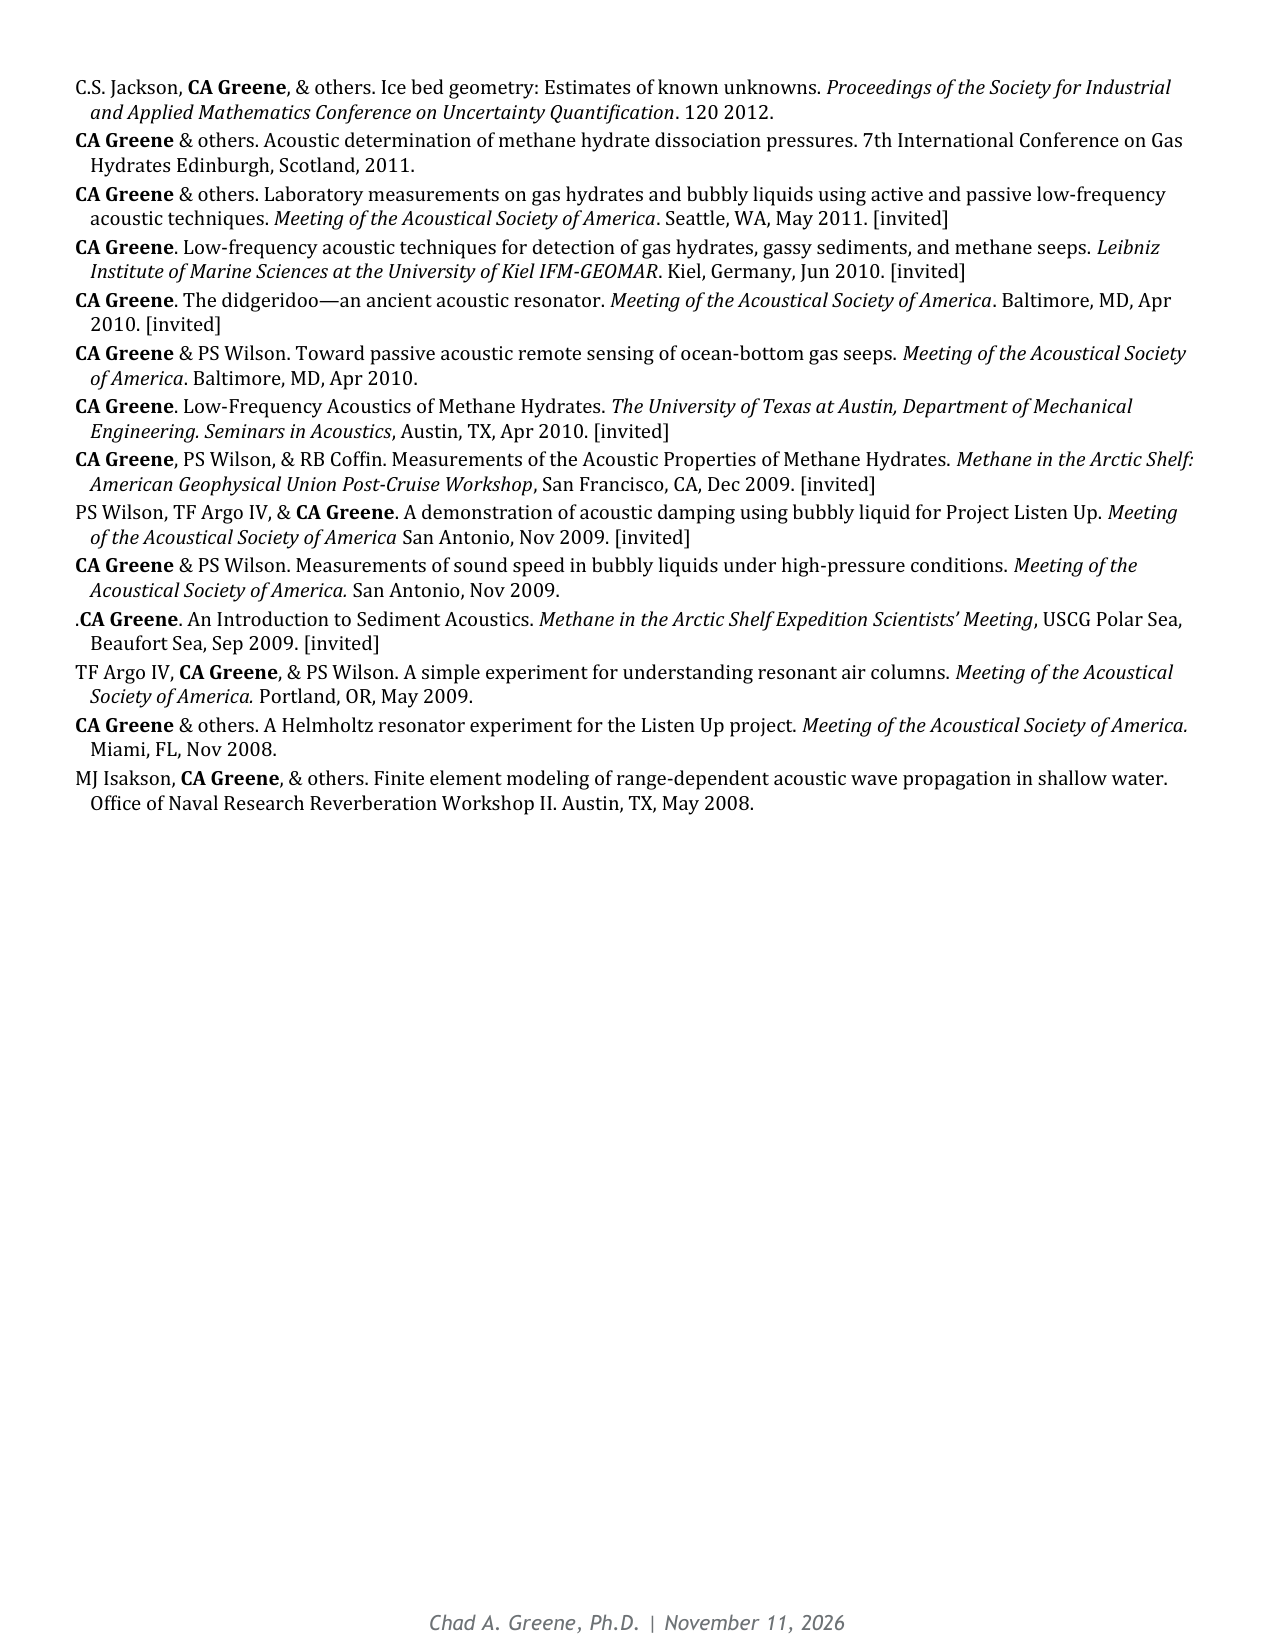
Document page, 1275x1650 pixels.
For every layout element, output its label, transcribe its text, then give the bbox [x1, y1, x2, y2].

text CA Greene & others. Acoustic determination of methane hydrate dissociation pressures. 7th International Conference on Gas Hydrates Edinburgh, Scotland, 2011. [75, 128, 1200, 177]
text PS Wilson, TF Argo IV, & CA Greene. A demonstration of acoustic damping using bubbly liquid for Project Listen Up. Meeting of the Acoustical Society of America San Antonio, Nov 2009. [invited] [75, 500, 1200, 549]
text MJ Isakson, CA Greene, & others. Finite element modeling of range-dependent acoustic wave propagation in shallow water. Office of Naval Research Reverberation Workshop II. Austin, TX, May 2008. [75, 766, 1200, 814]
text CA Greene & PS Wilson. Measurements of sound speed in bubbly liquids under high-pressure conditions. Meeting of the Acoustical Society of America. San Antonio, Nov 2009. [75, 553, 1200, 602]
text CA Greene, PS Wilson, & RB Coffin. Measurements of the Acoustic Properties of Methane Hydrates. Methane in the Arctic Shelf: American Geophysical Union Post-Cruise Workshop, San Francisco, CA, Dec 2009. [invited] [75, 447, 1200, 496]
text TF Argo IV, CA Greene, & PS Wilson. A simple experiment for understanding resonant air columns. Meeting of the Acoustical Society of America. Portland, OR, May 2009. [75, 659, 1200, 708]
text CA Greene. Low-Frequency Acoustics of Methane Hydrates. The University of Texas at Austin, Department of Mechanical Engineering. Seminars in Acoustics, Austin, TX, Apr 2010. [invited] [75, 394, 1200, 443]
text CA Greene. The didgeridoo—an ancient acoustic resonator. Meeting of the Acoustical Society of America. Baltimore, MD, Apr 2010. [invited] [75, 287, 1200, 336]
text CA Greene & others. A Helmholtz resonator experiment for the Listen Up project. Meeting of the Acoustical Society of America. Miami, FL, Nov 2008. [75, 712, 1200, 761]
text CA Greene & PS Wilson. Toward passive acoustic remote sensing of ocean-bottom gas seeps. Meeting of the Acoustical Society of America. Baltimore, MD, Apr 2010. [75, 341, 1200, 389]
text C.S. Jackson, CA Greene, & others. Ice bed geometry: Estimates of known unknowns. Proceedings of the Society for Industrial and Applied Mathematics Conference on Uncertainty Quantification. 120 2012. [75, 75, 1200, 124]
text CA Greene. Low-frequency acoustic techniques for detection of gas hydrates, gassy sediments, and methane seeps. Leibniz Institute of Marine Sciences at the University of Kiel IFM-GEOMAR. Kiel, Germany, Jun 2010. [invited] [75, 234, 1200, 283]
text .CA Greene. An Introduction to Sediment Acoustics. Methane in the Arctic Shelf Expedition Scientists’ Meeting, USCG Polar Sea, Beaufort Sea, Sep 2009. [invited] [75, 606, 1200, 655]
text CA Greene & others. Laboratory measurements on gas hydrates and bubbly liquids using active and passive low-frequency acoustic techniques. Meeting of the Acoustical Society of America. Seattle, WA, May 2011. [invited] [75, 181, 1200, 230]
